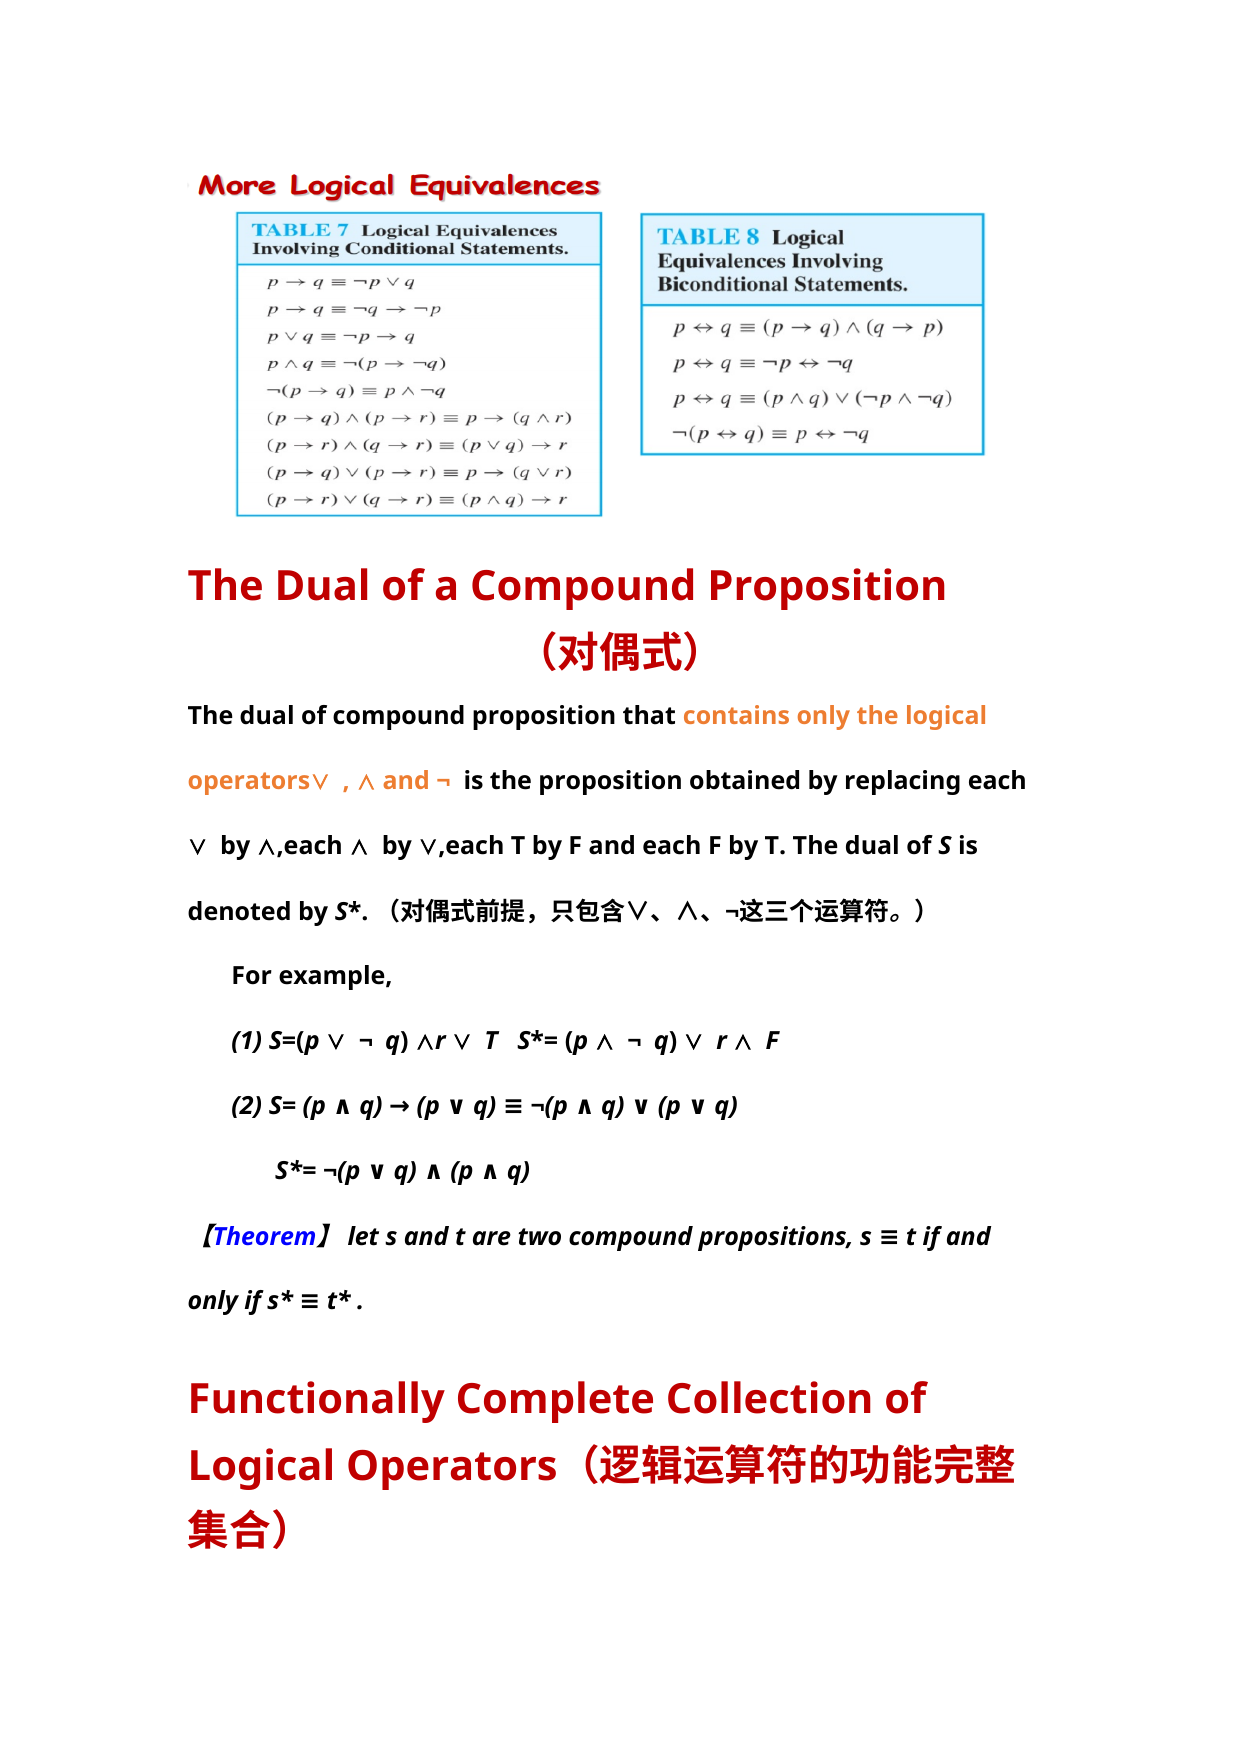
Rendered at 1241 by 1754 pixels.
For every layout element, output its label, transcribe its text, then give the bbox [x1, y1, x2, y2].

list S= (p ∧ q) → (p ∨ q) ≡ ¬(p ∧ q) ∨ (p ∨ q) [187, 1072, 1053, 1137]
text The Dual of a Compound Proposition [187, 552, 1053, 617]
text The dual of compound proposition that contains only the logical operators∨ , ∧ and ¬ is the proposition obtained by replacing each ∨ by ∧,each ∧ by ∨,each T by F and each F by T. The dual of S is denoted by S*. （对偶式前提，只包含∨、∧、¬这三个运算符。） [187, 682, 1053, 942]
text （对偶式） [187, 617, 1053, 682]
list S*= ¬(p ∨ q) ∧ (p ∧ q) [231, 1137, 1053, 1202]
picture [187, 162, 1019, 530]
list only if s* ≡ t* . [187, 1267, 1053, 1332]
list S=(p ∨ ¬ q) ∧r ∨ T S*= (p ∧ ¬ q) ∨ r ∧ F [187, 1007, 1053, 1072]
text Functionally Complete Collection of Logical Operators（逻辑运算符的功能完整集合） [187, 1364, 1053, 1559]
list 【Theorem】 let s and t are two compound propositions, s ≡ t if and [187, 1202, 1053, 1267]
text For example, [187, 942, 1053, 1007]
